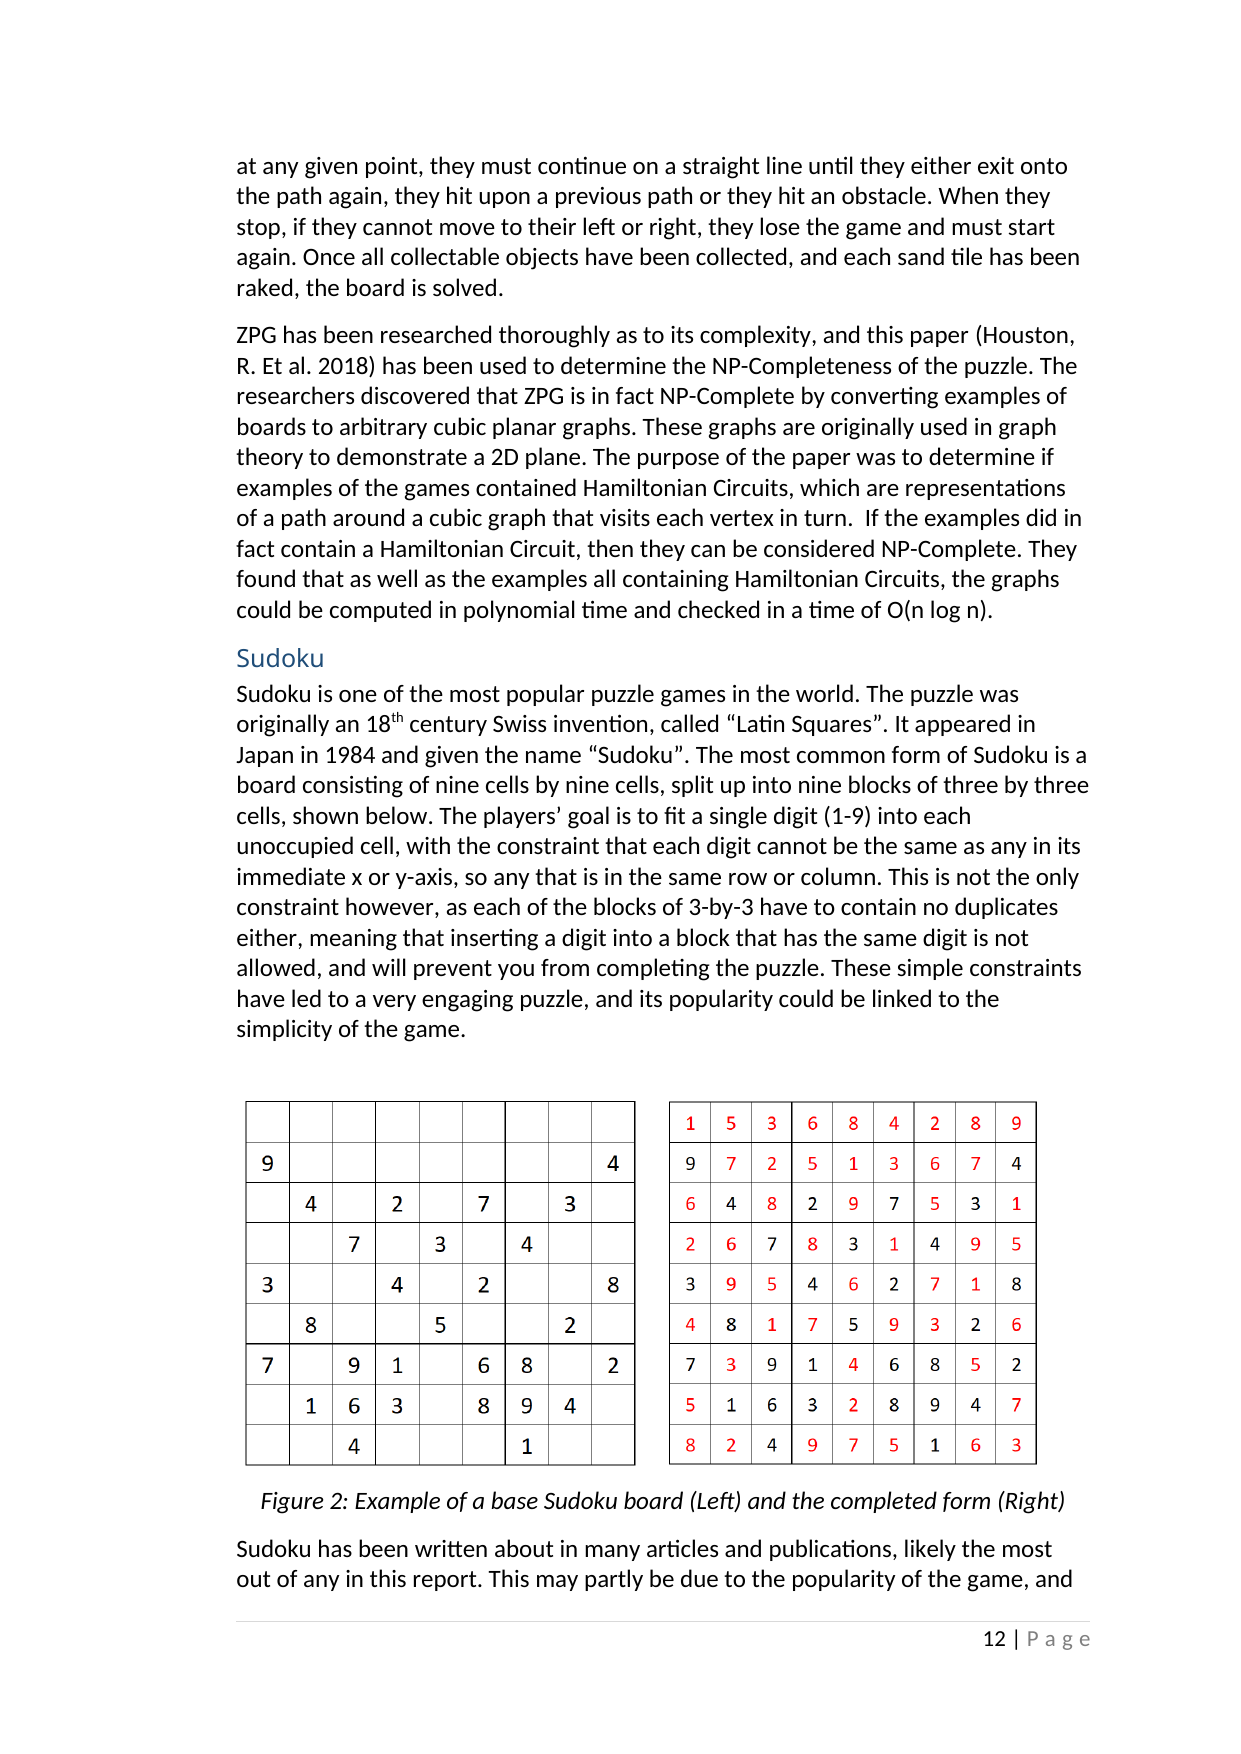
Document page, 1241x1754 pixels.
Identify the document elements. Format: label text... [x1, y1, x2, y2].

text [236, 1533, 1090, 1594]
text ZPG has been researched thoroughly as to its complexity, and this paper (Houston, R. Et al. 2018) has been used to determine the NP-Completeness of the puzzle. The researchers discovered that ZPG is in fact NP-Complete by converting examples of boards to arbitrary cubic planar graphs. These graphs are originally used in graph theory to demonstrate a 2D plane. The purpose of the paper was to determine if examples of the games contained Hamiltonian Circuits, which are representations of a path around a cubic graph that visits each vertex in turn. If the examples did in fact contain a Hamiltonian Circuit, then they can be considered NP-Complete. They found that as well as the examples all containing Hamiltonian Circuits, the graphs could be computed in polynomial time and checked in a time of O(n log n). [236, 319, 1090, 624]
picture [245, 1100, 638, 1466]
picture [668, 1100, 1038, 1465]
text Sudoku is one of the most popular puzzle games in the world. The puzzle was originally an 18th century Swiss invention, called “Latin Squares”. It appeared in Japan in 1984 and given the name “Sudoku”. The most common form of Sudoku is a board consisting of nine cells by nine cells, split up into nine blocks of three by three cells, shown below. The players’ goal is to fit a single digit (1-9) into each unoccupied cell, with the constraint that each digit cannot be the same as any in its immediate x or y-axis, so any that is in the same row or column. This is not the only constraint however, as each of the blocks of 3-by-3 have to contain no duplicates either, meaning that inserting a digit into a block that has the same digit is not allowed, and will prevent you from completing the puzzle. These simple constraints have led to a very engaging puzzle, and its popularity could be linked to the simplicity of the game. [236, 678, 1090, 1044]
subtitle Sudoku [236, 641, 1090, 675]
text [236, 150, 1090, 303]
text Figure 2: Example of a base Sudoku board (Left) and the completed form (Right) [236, 1202, 1090, 1516]
